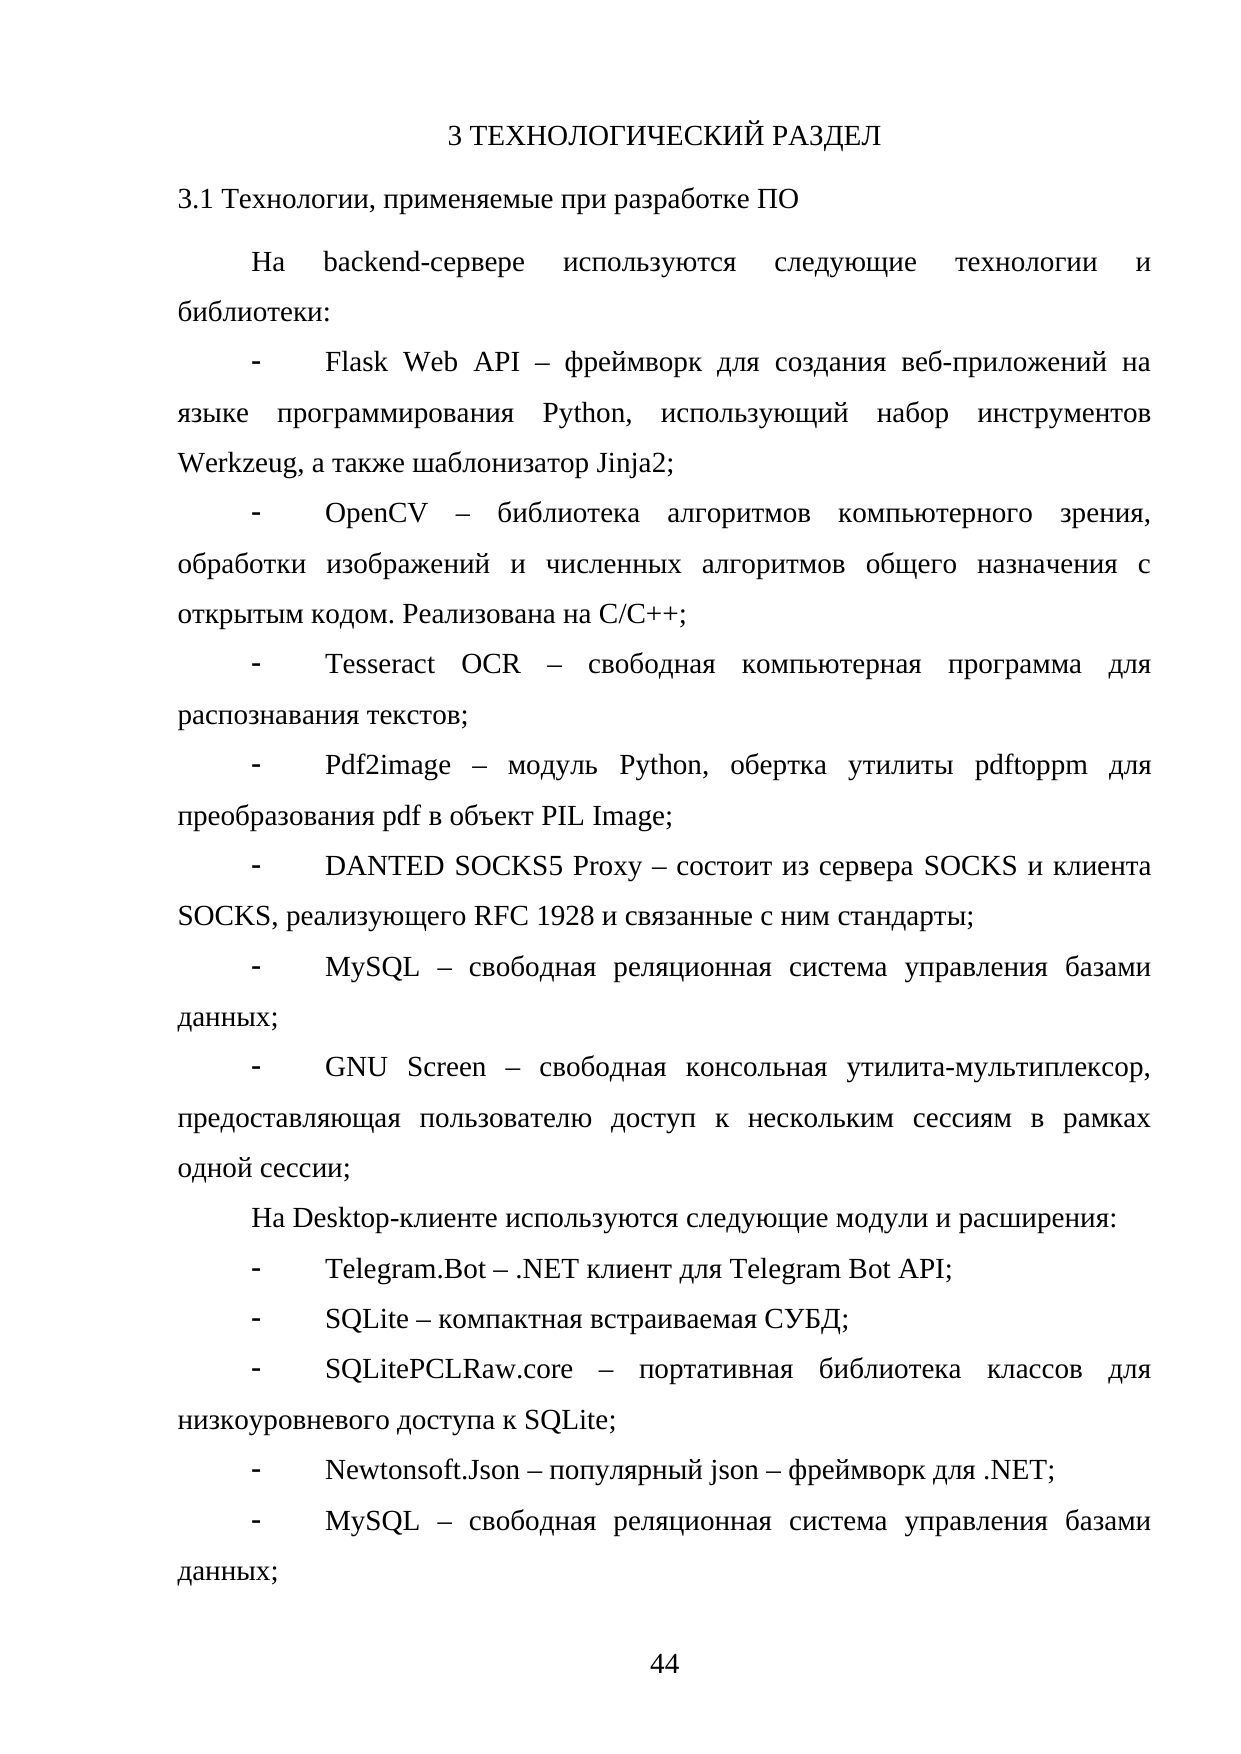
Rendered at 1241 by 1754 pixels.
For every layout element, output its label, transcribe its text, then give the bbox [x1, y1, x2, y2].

subtitle 3 ТЕХНОЛОГИЧЕСКИЙ РАЗДЕЛ [177, 118, 1152, 152]
list OpenCV – библиотека алгоритмов компьютерного зрения, обработки изображений и численных алгоритмов общего назначения с открытым кодом. Реализована на C/C++; [177, 495, 1152, 546]
list SQLitePCLRaw.core – портативная библиотека классов для низкоуровневого доступа к SQLite; [177, 1352, 1152, 1436]
text На backend-сервере используются следующие технологии и библиотеки: [177, 244, 1152, 328]
list MySQL – свободная реляционная система управления базами данных; [177, 949, 1152, 1033]
list Flask Web API – фреймворк для создания веб-приложений на языке программирования Python, использующий набор инструментов Werkzeug, а также шаблонизатор Jinja2; [177, 344, 1152, 479]
subtitle 3.1 Технологии, применяемые при разработке ПО [177, 181, 1152, 214]
list OpenCV – библиотека алгоритмов компьютерного зрения, обработки изображений и численных алгоритмов общего назначения с открытым кодом. Реализована на C/C++; [177, 579, 1152, 630]
list Telegram.Bot – .NET клиент для Telegram Bot API; [177, 1251, 1152, 1284]
list GNU Screen – свободная консольная утилита-мультиплексор, предоставляющая пользователю доступ к нескольким сессиям в рамках одной сессии; [177, 1049, 1152, 1184]
list Newtonsoft.Json – популярный json – фреймворк для .NET; [177, 1452, 1152, 1486]
list SQLite – компактная встраиваемая СУБД; [177, 1301, 1152, 1335]
text На Desktop-клиенте используются следующие модули и расширения: [177, 1200, 1152, 1234]
list DANTED SOCKS5 Proxy – состоит из сервера SOCKS и клиента SOCKS, реализующего RFC 1928 и связанные с ним стандарты; [177, 848, 1152, 932]
list Pdf2image – модуль Python, обертка утилиты pdftoppm для преобразования pdf в объект PIL Image; [177, 747, 1152, 831]
list Tesseract OCR – свободная компьютерная программа для распознавания текстов; [177, 646, 1152, 730]
list MySQL – свободная реляционная система управления базами данных; [177, 1503, 1152, 1587]
